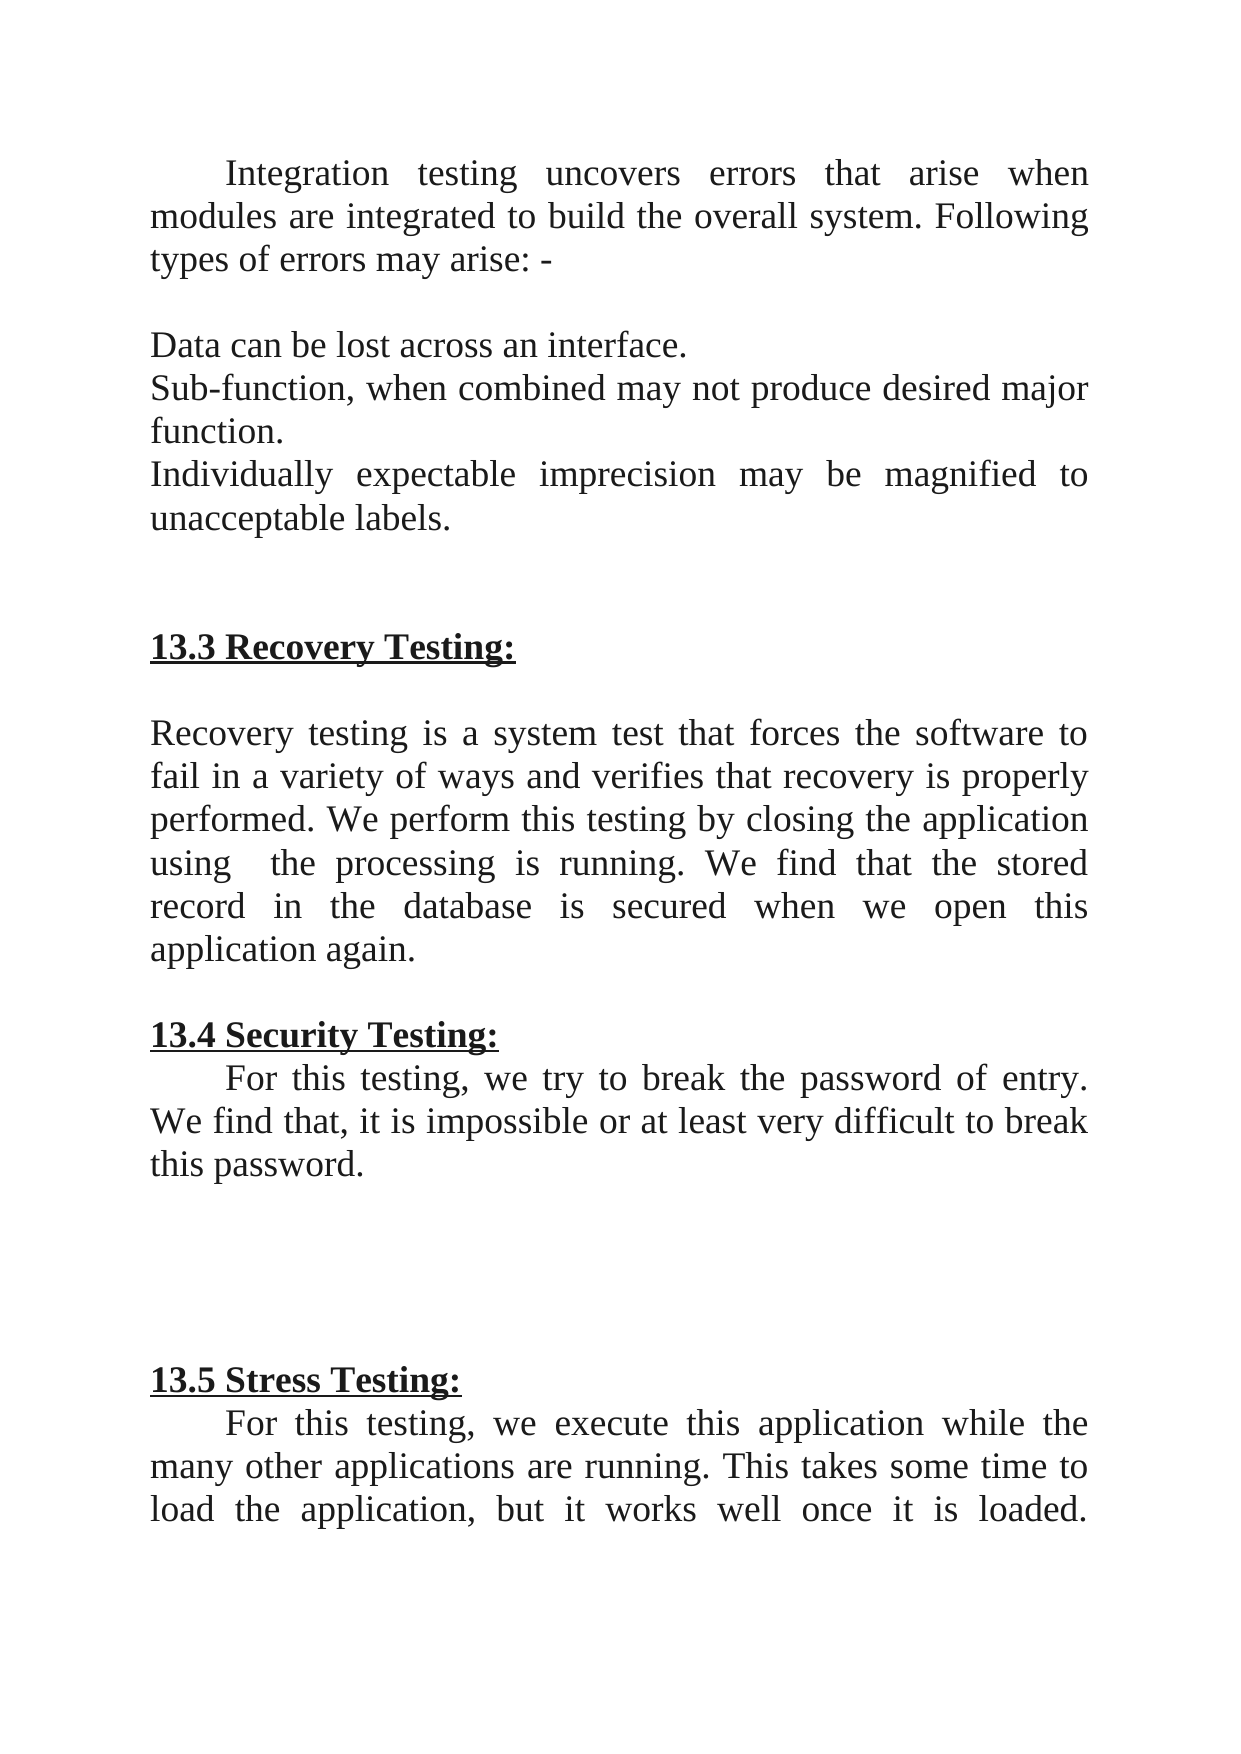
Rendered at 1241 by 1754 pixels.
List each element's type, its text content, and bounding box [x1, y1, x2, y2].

text Integration testing uncovers errors that arise when modules are integrated to build the overall system. Following types of errors may arise: - [150, 150, 1090, 279]
text For this testing, we try to break the password of entry. We find that, it is impossible or at least very difficult to break this password. [150, 1056, 1090, 1185]
text Sub-function, when combined may not produce desired major function. [150, 366, 1090, 452]
text Individually expectable imprecision may be magnified to unacceptable labels. [150, 452, 1090, 538]
text 13.4 Security Testing: [150, 1012, 1090, 1056]
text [150, 1401, 1090, 1530]
text Data can be lost across an interface. [150, 322, 1090, 366]
text 13.5 Stress Testing: [150, 1357, 1090, 1401]
text Recovery testing is a system test that forces the software to fail in a variety of ways and verifies that recovery is properly performed. We perform this testing by closing the application using the processing is running. We find that the stored record in the database is secured when we open this application again. [150, 711, 1090, 969]
text 13.3 Recovery Testing: [150, 624, 1090, 667]
